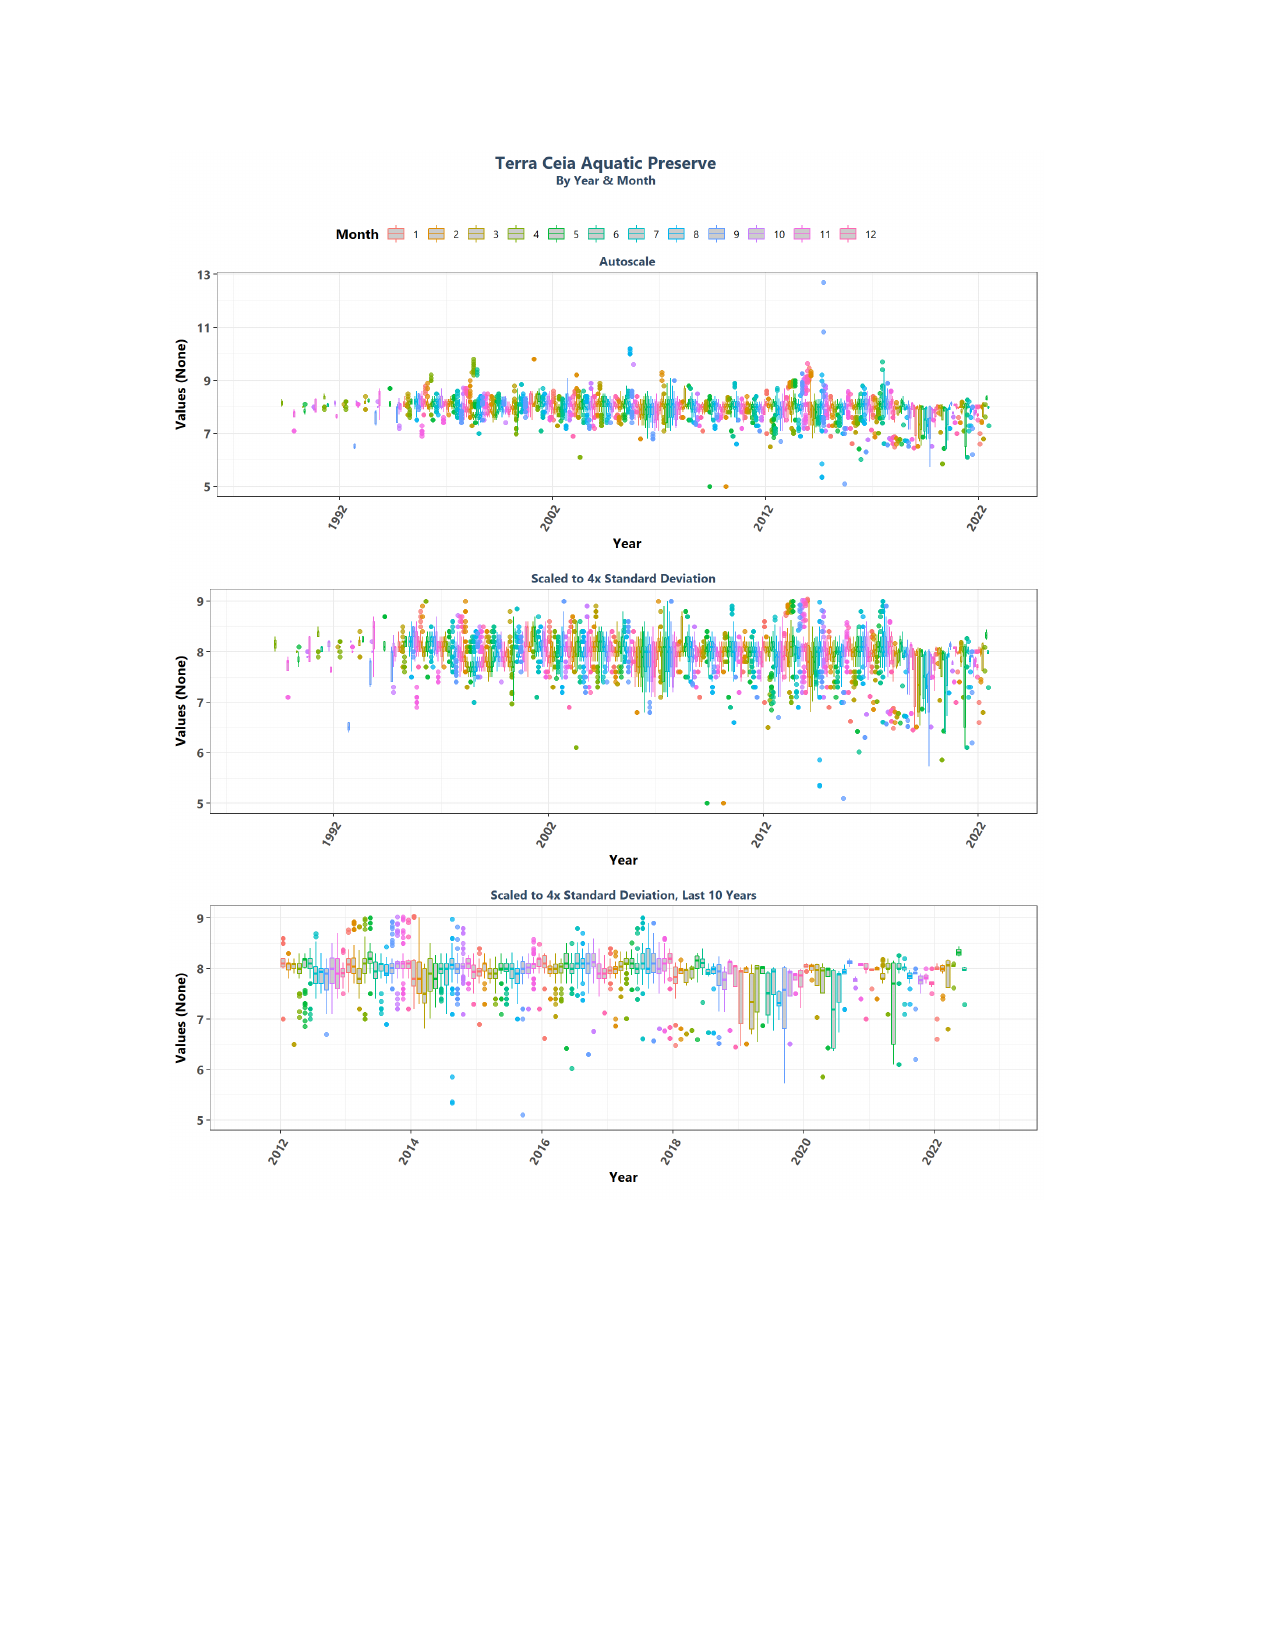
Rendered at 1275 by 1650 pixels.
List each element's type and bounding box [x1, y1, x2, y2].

picture [168, 150, 1044, 1200]
